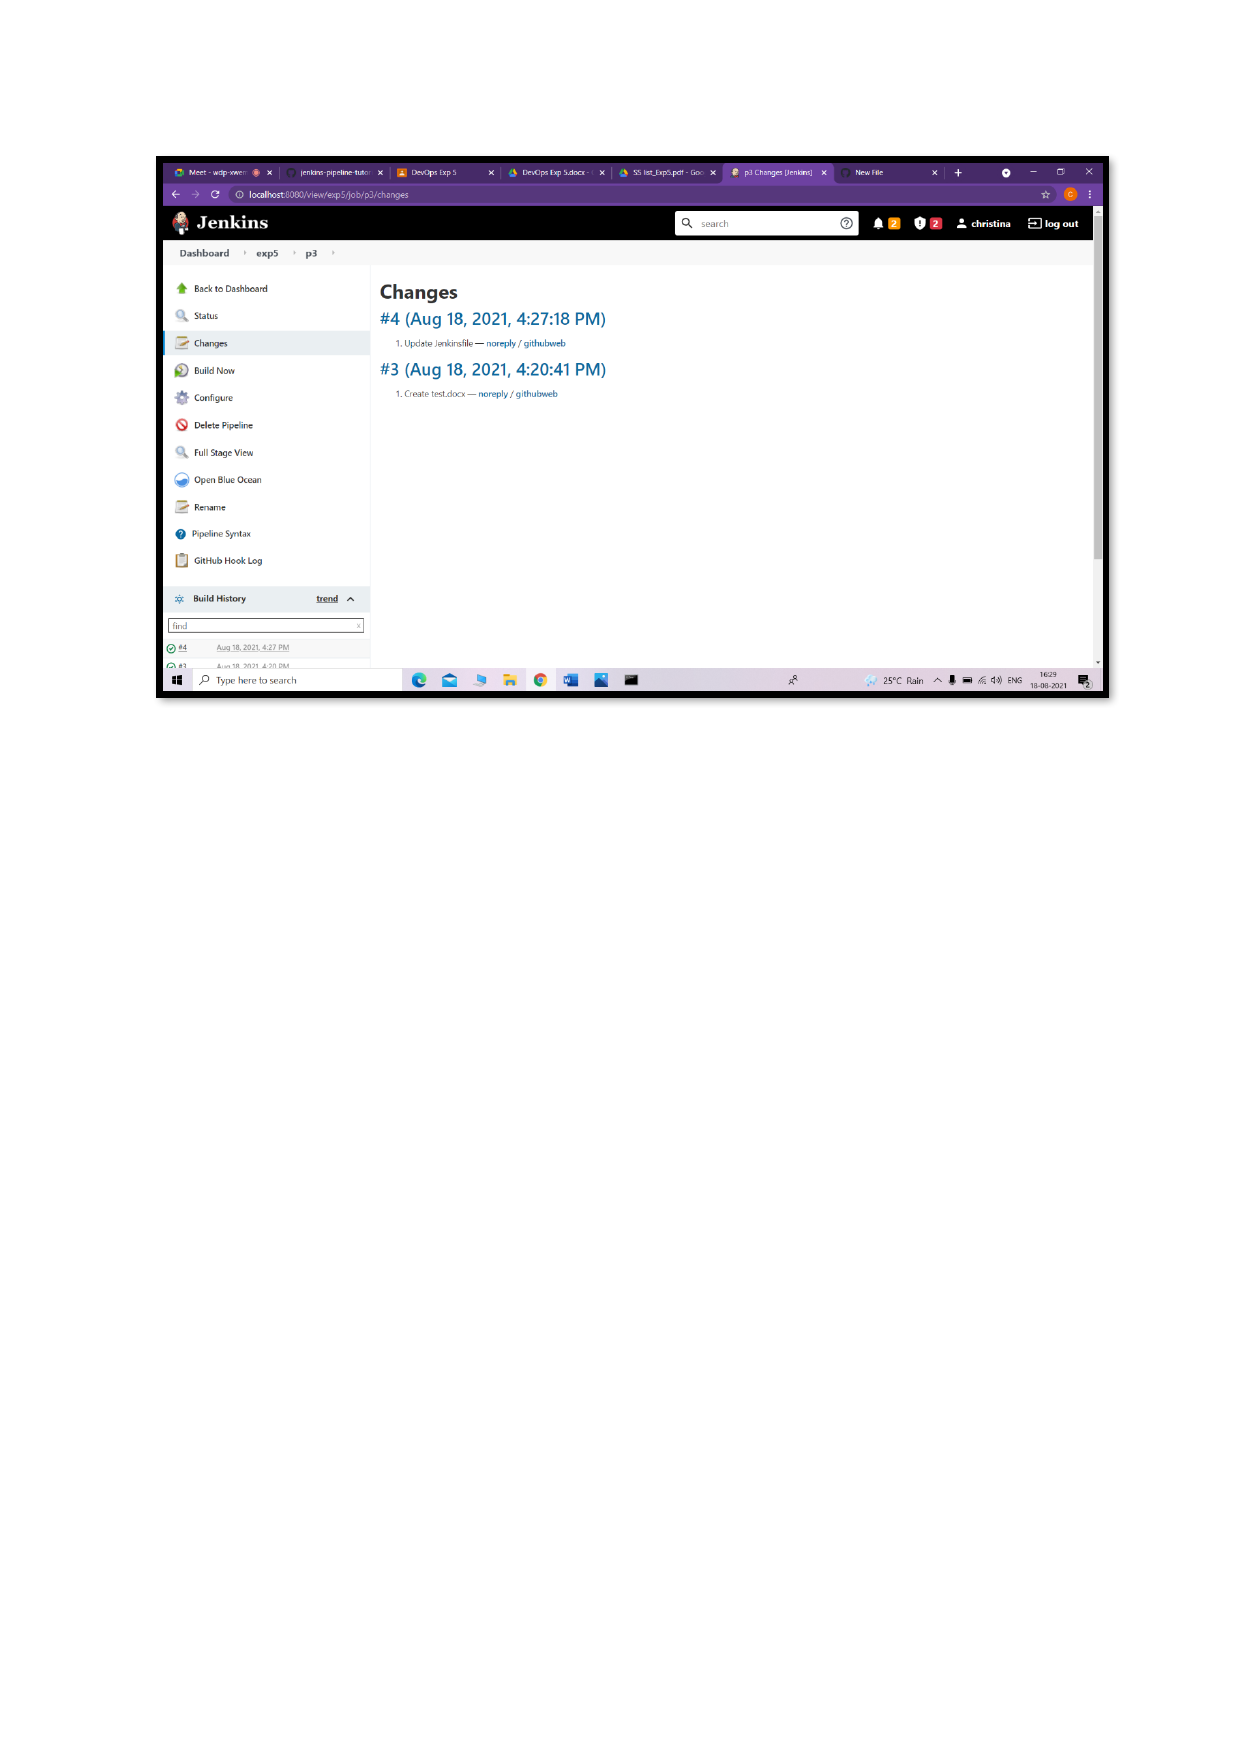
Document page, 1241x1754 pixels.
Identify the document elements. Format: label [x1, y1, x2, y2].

picture [163, 163, 1103, 691]
